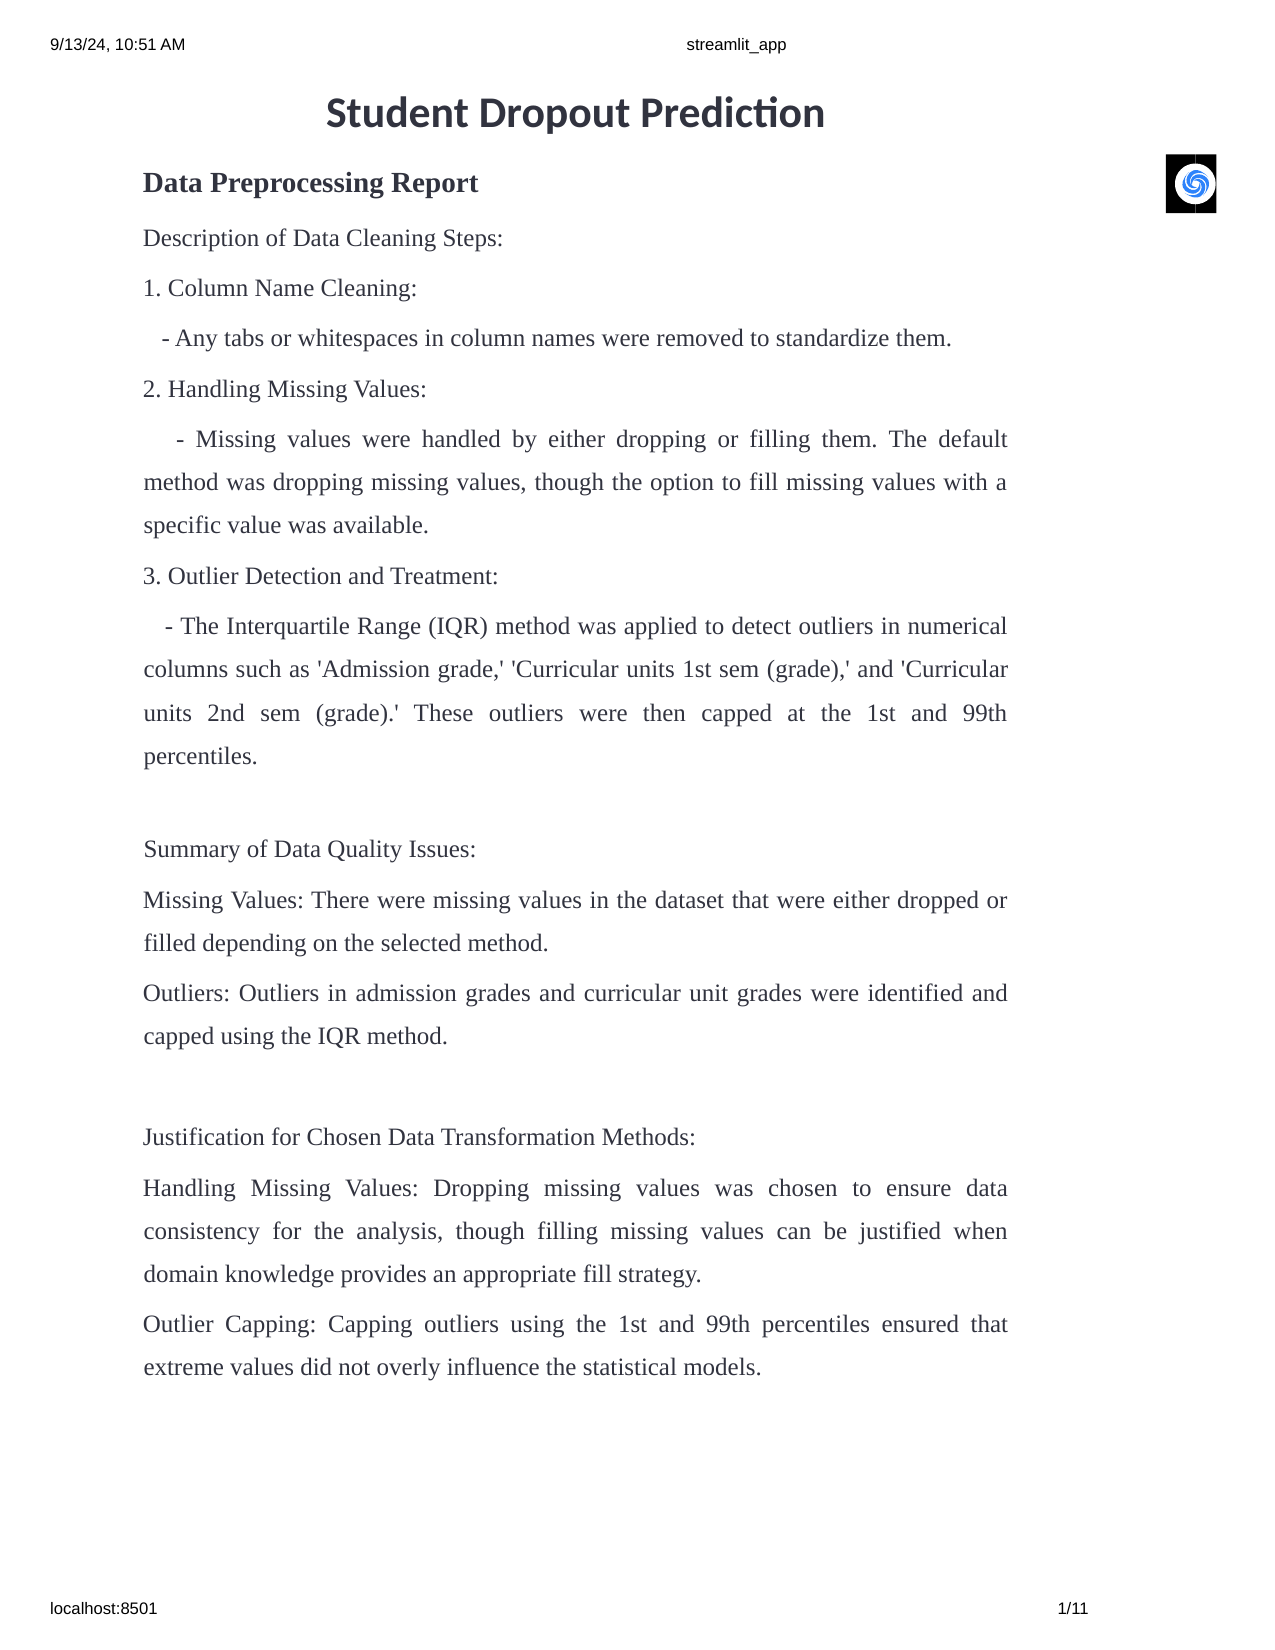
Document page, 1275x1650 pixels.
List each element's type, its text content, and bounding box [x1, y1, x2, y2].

text 3. Outlier Detection and Treatment: [143, 561, 1009, 590]
text Justification for Chosen Data Transformation Methods: [143, 1122, 1009, 1151]
text Outlier Capping: Capping outliers using the 1st and 99th percentiles ensured that extreme values did not overly influence the statistical models. [143, 1309, 1009, 1381]
text - Any tabs or whitespaces in column names were removed to standardize them. [143, 323, 1009, 352]
text Data Preprocessing Report [143, 165, 1009, 198]
text Student Dropout Prediction [143, 85, 1009, 138]
text - Missing values were handled by either dropping or filling them. The default method was dropping missing values, though the option to fill missing values with a specific value was available. [143, 424, 1009, 539]
text 1. Column Name Cleaning: [143, 273, 1009, 302]
text Handling Missing Values: Dropping missing values was chosen to ensure data consistency for the analysis, though filling missing values can be justified when domain knowledge provides an appropriate fill strategy. [143, 1173, 1009, 1288]
text Missing Values: There were missing values in the dataset that were either dropped or filled depending on the selected method. [143, 885, 1009, 957]
text - The Interquartile Range (IQR) method was applied to detect outliers in numerical columns such as 'Admission grade,' 'Curricular units 1st sem (grade),' and 'Curricular units 2nd sem (grade).' These outliers were then capped at the 1st and 99th percentiles. [143, 611, 1009, 769]
text Outliers: Outliers in admission grades and curricular unit grades were identified and capped using the IQR method. [143, 978, 1009, 1050]
text Summary of Data Quality Issues: [143, 791, 1009, 863]
text Description of Data Cleaning Steps: [143, 223, 1009, 251]
text 2. Handling Missing Values: [143, 374, 1009, 403]
